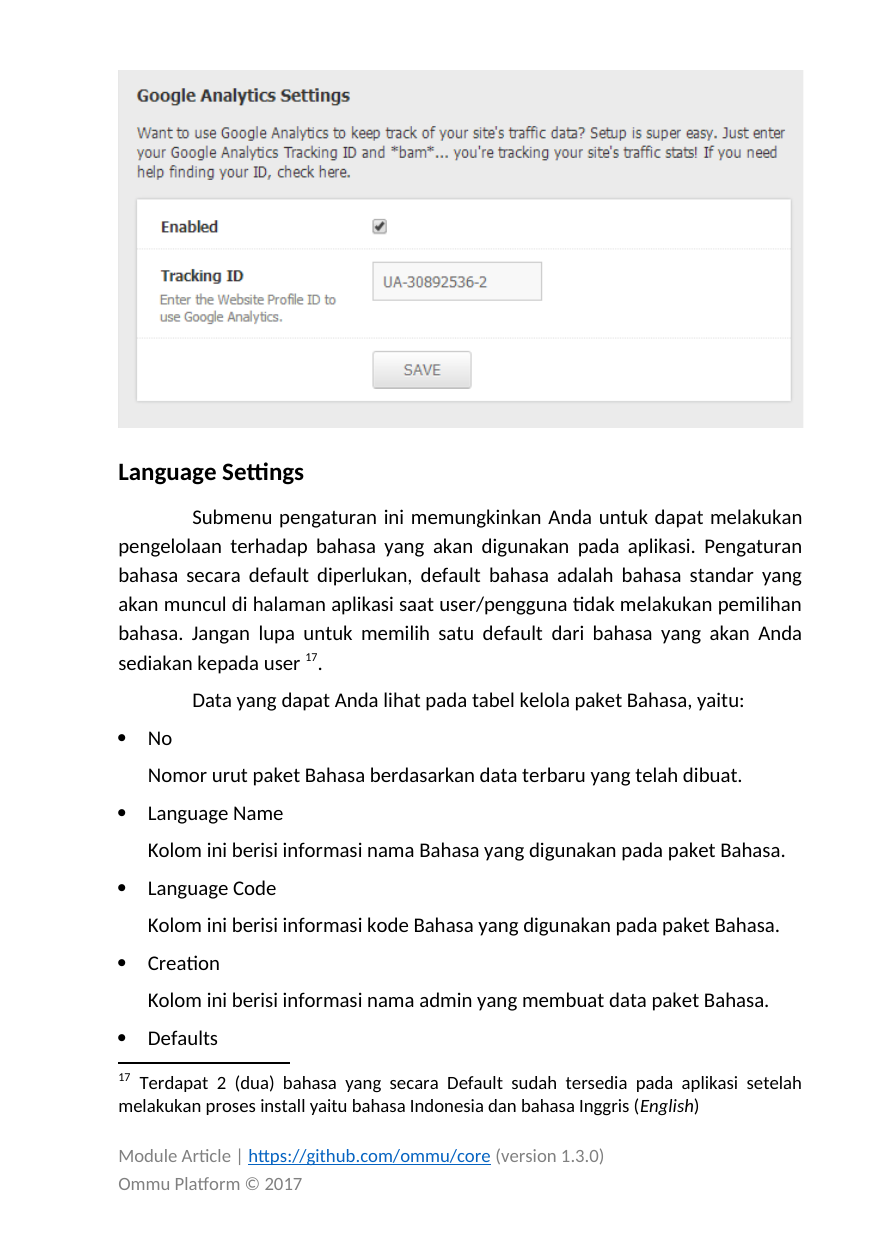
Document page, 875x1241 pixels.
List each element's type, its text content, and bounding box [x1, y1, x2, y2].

list Language Name [118, 800, 803, 825]
list Defaults [118, 1025, 803, 1050]
list No [118, 725, 803, 750]
text Data yang dapat Anda lihat pada tabel kelola paket Bahasa, yaitu: [118, 687, 803, 713]
list Kolom ini berisi informasi nama admin yang membuat data paket Bahasa. [148, 987, 803, 1013]
subtitle Language Settings [118, 456, 803, 487]
list Kolom ini berisi informasi kode Bahasa yang digunakan pada paket Bahasa. [148, 912, 803, 938]
list Creation [118, 950, 803, 975]
list Language Code [118, 875, 803, 900]
picture [118, 70, 804, 428]
text Submenu pengaturan ini memungkinkan Anda untuk dapat melakukan pengelolaan terhadap bahasa yang akan digunakan pada aplikasi. Pengaturan bahasa secara default diperlukan, default bahasa adalah bahasa standar yang akan muncul di halaman aplikasi saat user/pengguna tidak melakukan pemilihan bahasa. Jangan lupa untuk memilih satu default dari bahasa yang akan Anda sediakan kepada user . [118, 504, 803, 675]
list Kolom ini berisi informasi nama Bahasa yang digunakan pada paket Bahasa. [148, 837, 803, 863]
list Nomor urut paket Bahasa berdasarkan data terbaru yang telah dibuat. [148, 762, 803, 788]
